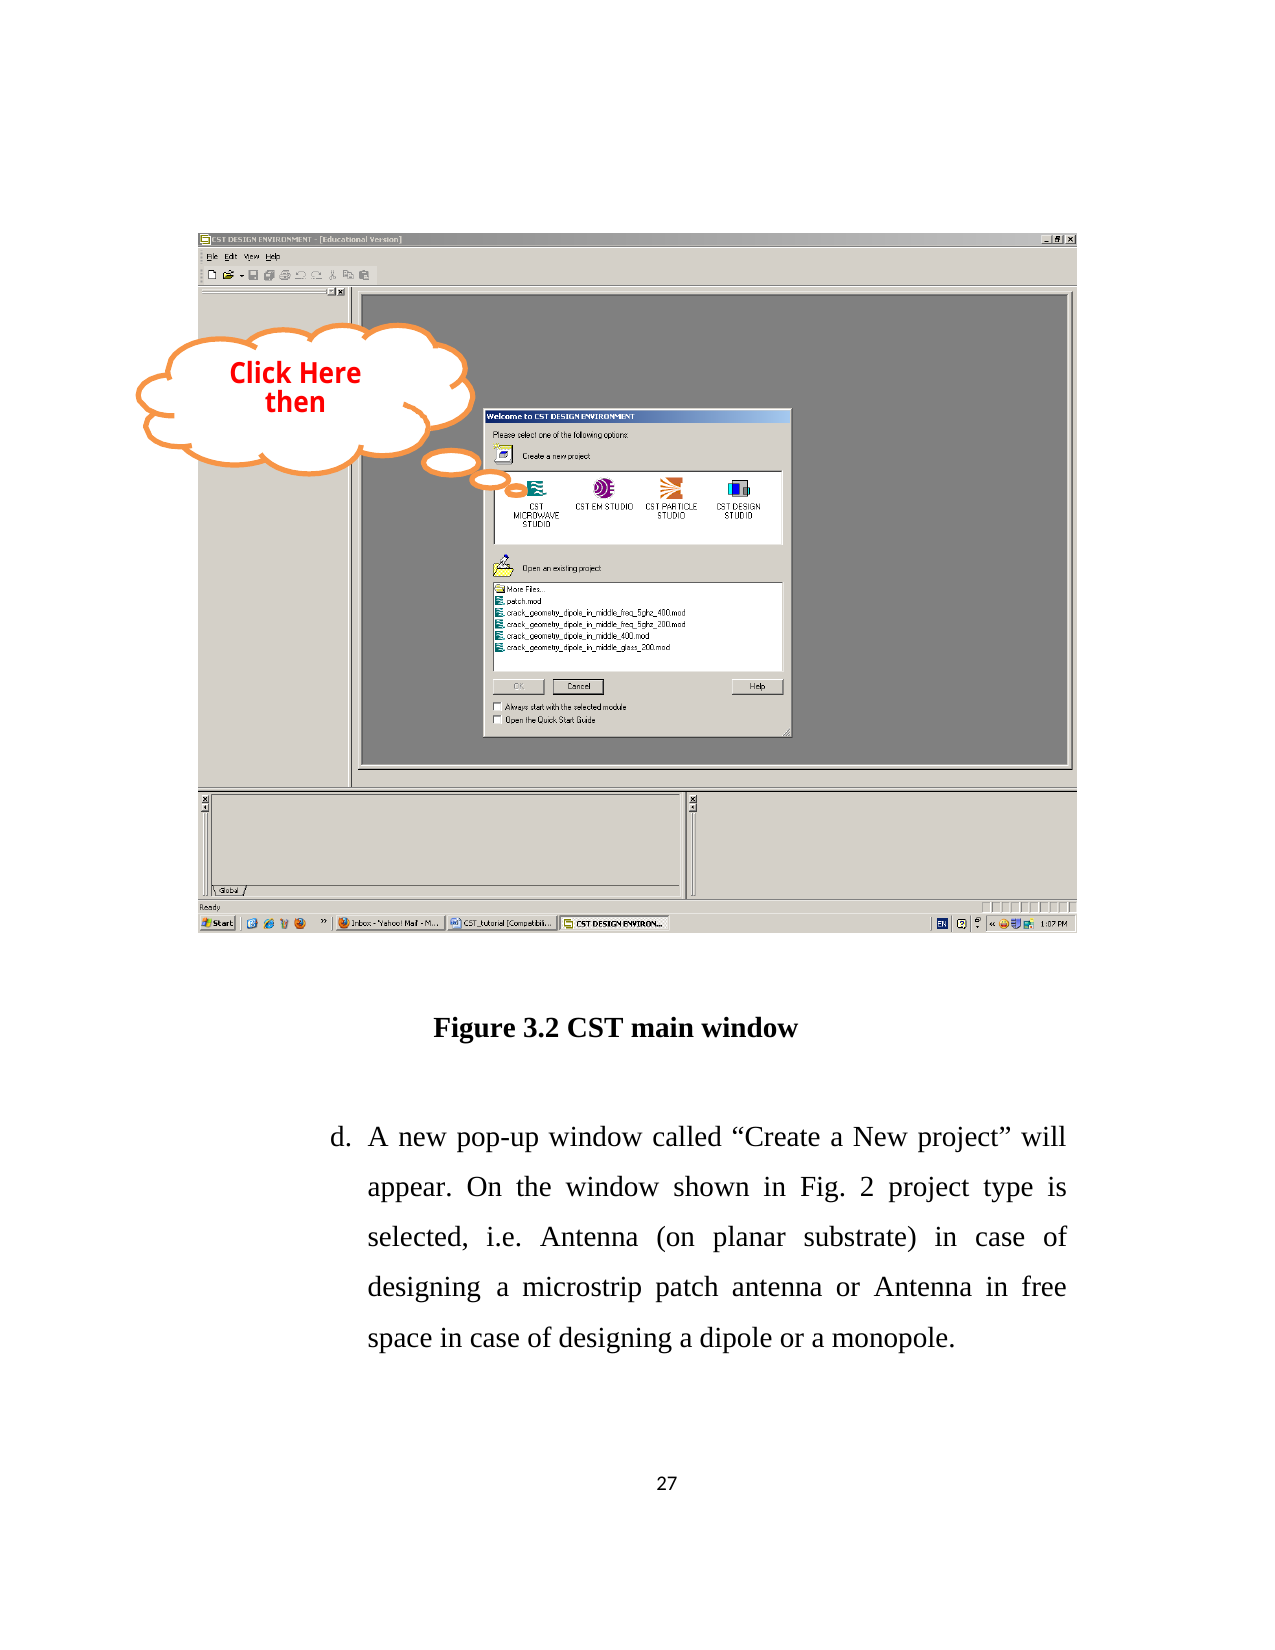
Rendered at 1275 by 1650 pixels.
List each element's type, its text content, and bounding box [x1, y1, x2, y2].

list A new pop-up window called “Create a New project” will appear. On the window shown in Fig. 2 project type is selected, i.e. Antenna (on planar substrate) in case of designing a microstrip patch antenna or Antenna in free space in case of designing a dipole or a monopole. [330, 1119, 1068, 1353]
picture [198, 233, 1077, 933]
text Figure 3.2 CST main window [207, 1010, 1126, 1044]
